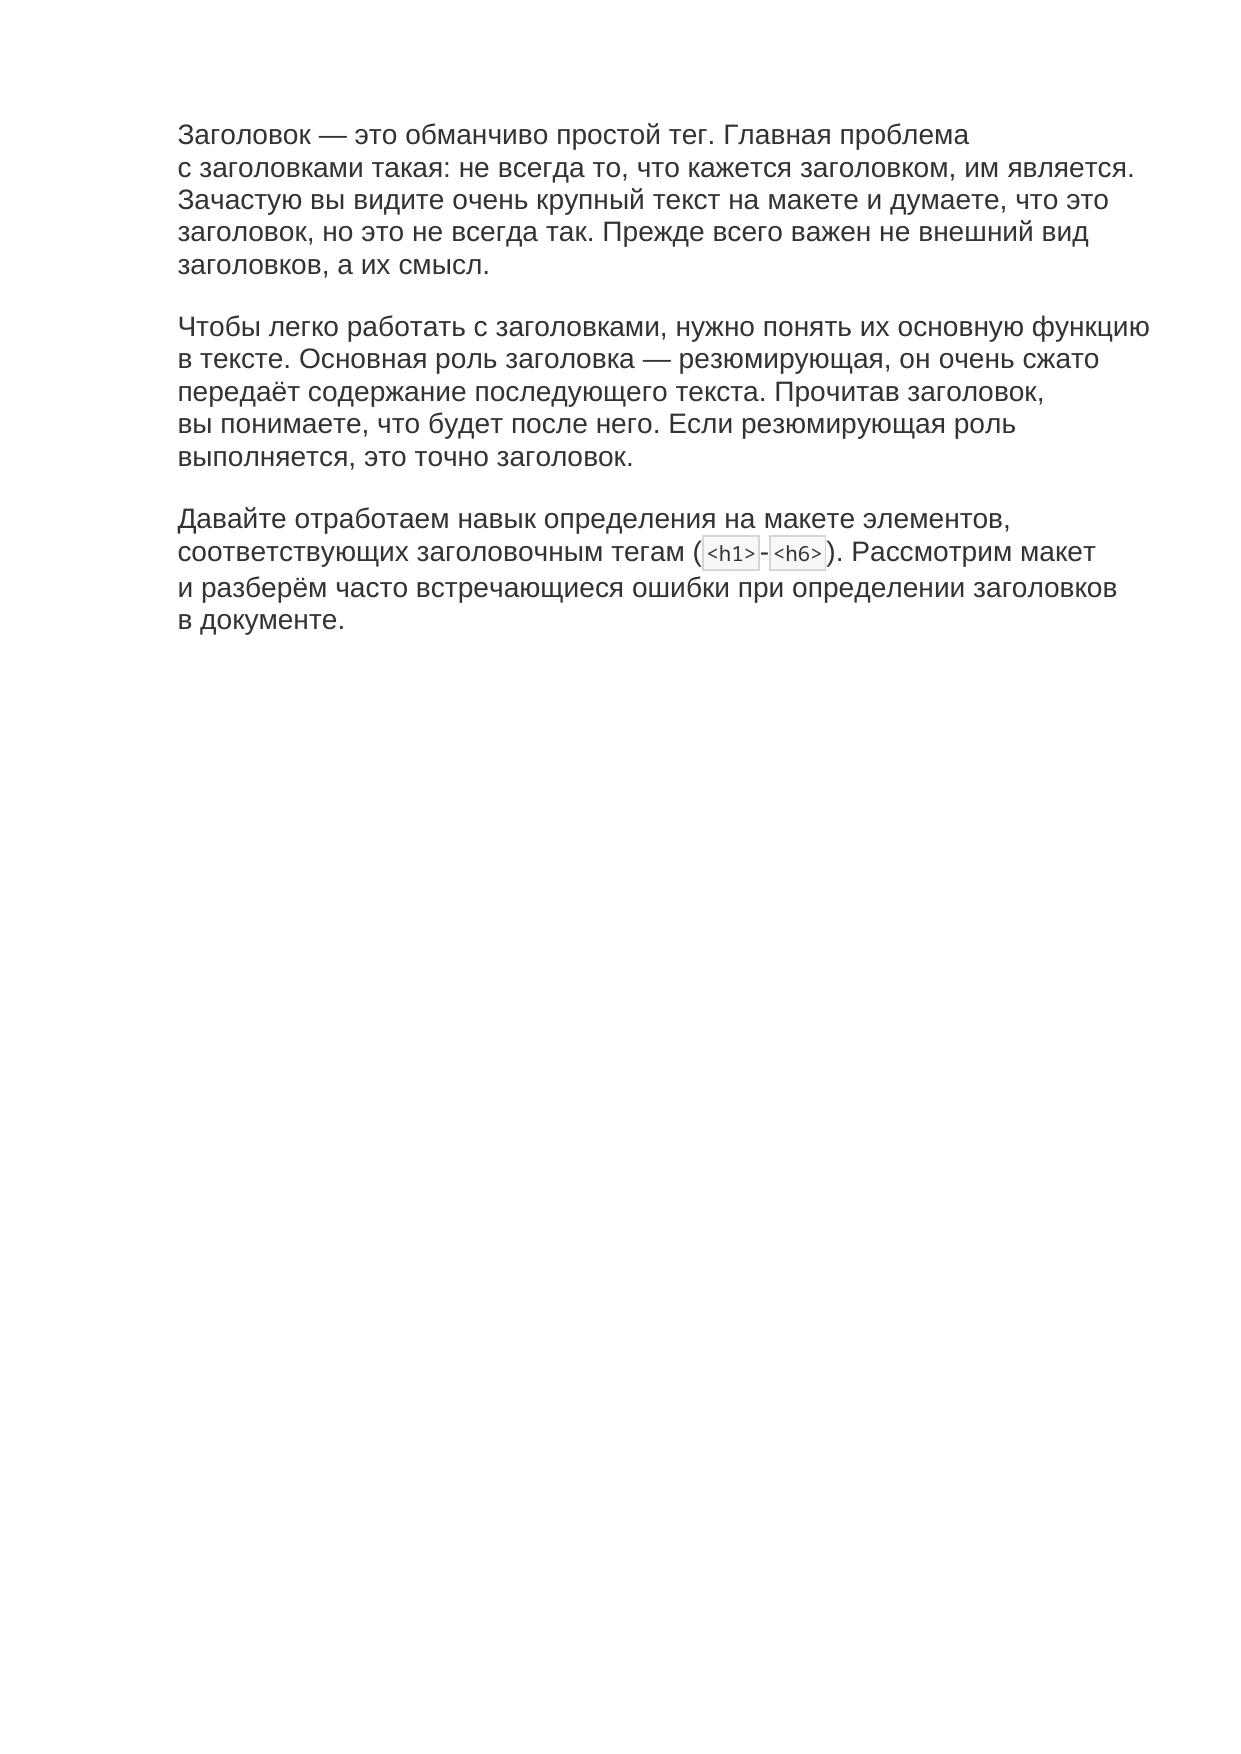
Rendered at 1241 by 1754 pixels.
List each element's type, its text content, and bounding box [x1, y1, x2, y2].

text Давайте отработаем навык определения на макете элементов, соответствующих заголовочным тегам (<h1>-<h6>). Рассмотрим макет и разберём часто встречающиеся ошибки при определении заголовков в документе. [177, 502, 1152, 636]
text Заголовок — это обманчиво простой тег. Главная проблема с заголовками такая: не всегда то, что кажется заголовком, им является. Зачастую вы видите очень крупный текст на макете и думаете, что это заголовок, но это не всегда так. Прежде всего важен не внешний вид заголовков, а их смысл. [177, 118, 1152, 280]
text Чтобы легко работать с заголовками, нужно понять их основную функцию в тексте. Основная роль заголовка — резюмирующая, он очень сжато передаёт содержание последующего текста. Прочитав заголовок, вы понимаете, что будет после него. Если резюмирующая роль выполняется, это точно заголовок. [177, 310, 1152, 472]
